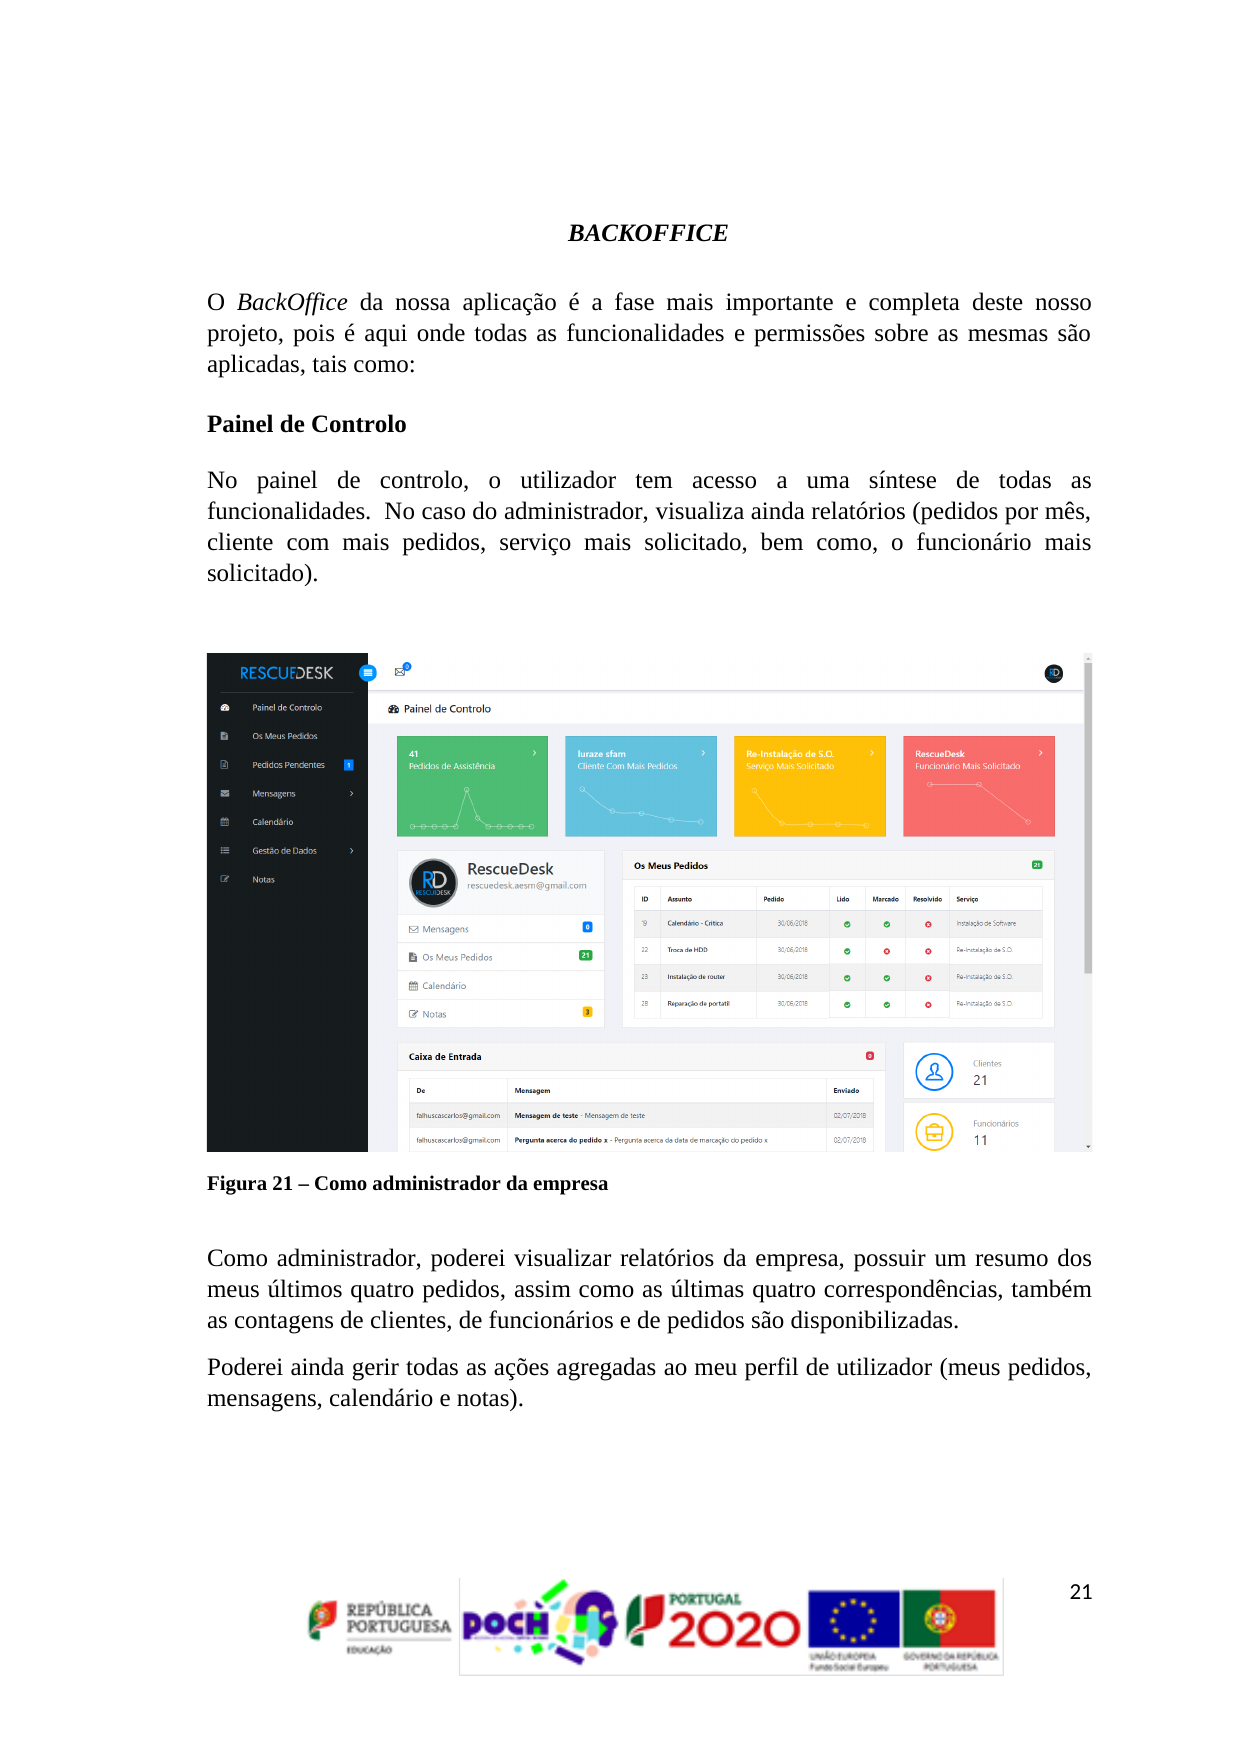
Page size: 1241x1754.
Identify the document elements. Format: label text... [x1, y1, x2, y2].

text Poderei ainda gerir todas as ações agregadas ao meu perfil de utilizador (meus pedidos, mensagens, calendário e notas). [207, 1352, 1092, 1412]
text O BackOffice da nossa aplicação é a fase mais importante e completa deste nosso projeto, pois é aqui onde todas as funcionalidades e permissões sobre as mesmas são aplicadas, tais como: [207, 287, 1092, 378]
text Como administrador, poderei visualizar relatórios da empresa, possuir um resumo dos meus últimos quatro pedidos, assim como as últimas quatro correspondências, também as contagens de clientes, de funcionários e de pedidos são disponibilizadas. [207, 1243, 1092, 1333]
subtitle BACKOFFICE [207, 218, 1092, 247]
text No painel de controlo, o utilizador tem acesso a uma síntese de todas as funcionalidades. No caso do administrador, visualiza ainda relatórios (pedidos por mês, cliente com mais pedidos, serviço mais solicitado, bem como, o funcionário mais solicitado). [207, 465, 1092, 587]
picture [295, 1578, 1006, 1678]
text Figura 21 – Como administrador da empresa [207, 1171, 1092, 1195]
subtitle Painel de Controlo [207, 409, 1092, 438]
picture [206, 653, 1093, 1152]
